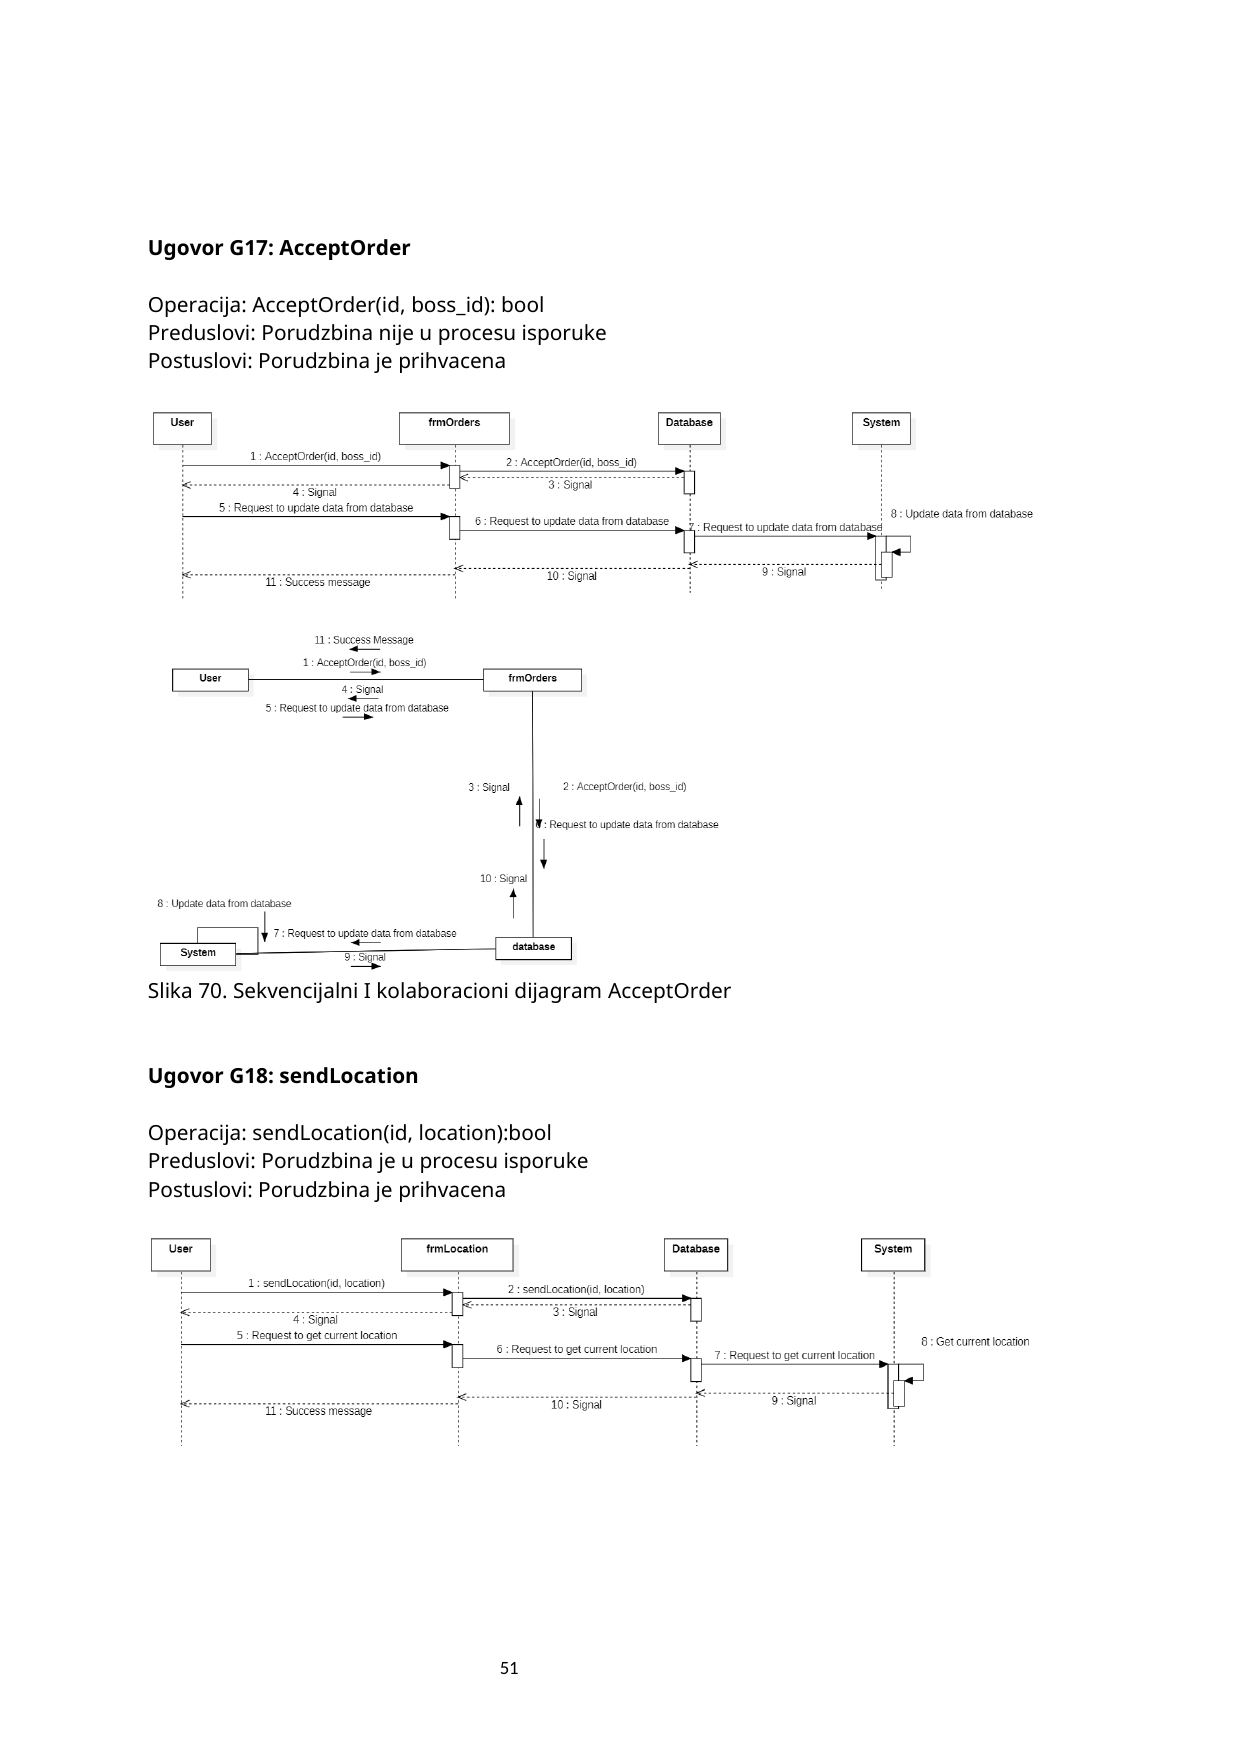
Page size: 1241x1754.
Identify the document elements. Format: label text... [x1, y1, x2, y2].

list Ugovor G17: AcceptOrder [148, 233, 1152, 261]
list Ugovor G18: sendLocation [148, 1061, 1152, 1090]
list Postuslovi: Porudzbina je prihvacena [148, 1175, 1152, 1203]
list Slika 70. Sekvencijalni I kolaboracioni dijagram AcceptOrder [148, 976, 1152, 1004]
list Operacija: AcceptOrder(id, boss_id): bool [148, 290, 1152, 318]
list Preduslovi: Porudzbina nije u procesu isporuke [148, 318, 1152, 347]
picture [147, 631, 724, 976]
list Operacija: sendLocation(id, location):bool [148, 1118, 1152, 1147]
picture [147, 1231, 1037, 1446]
list Preduslovi: Porudzbina je u procesu isporuke [148, 1147, 1152, 1175]
list Postuslovi: Porudzbina je prihvacena [148, 347, 1152, 375]
picture [147, 403, 1037, 603]
